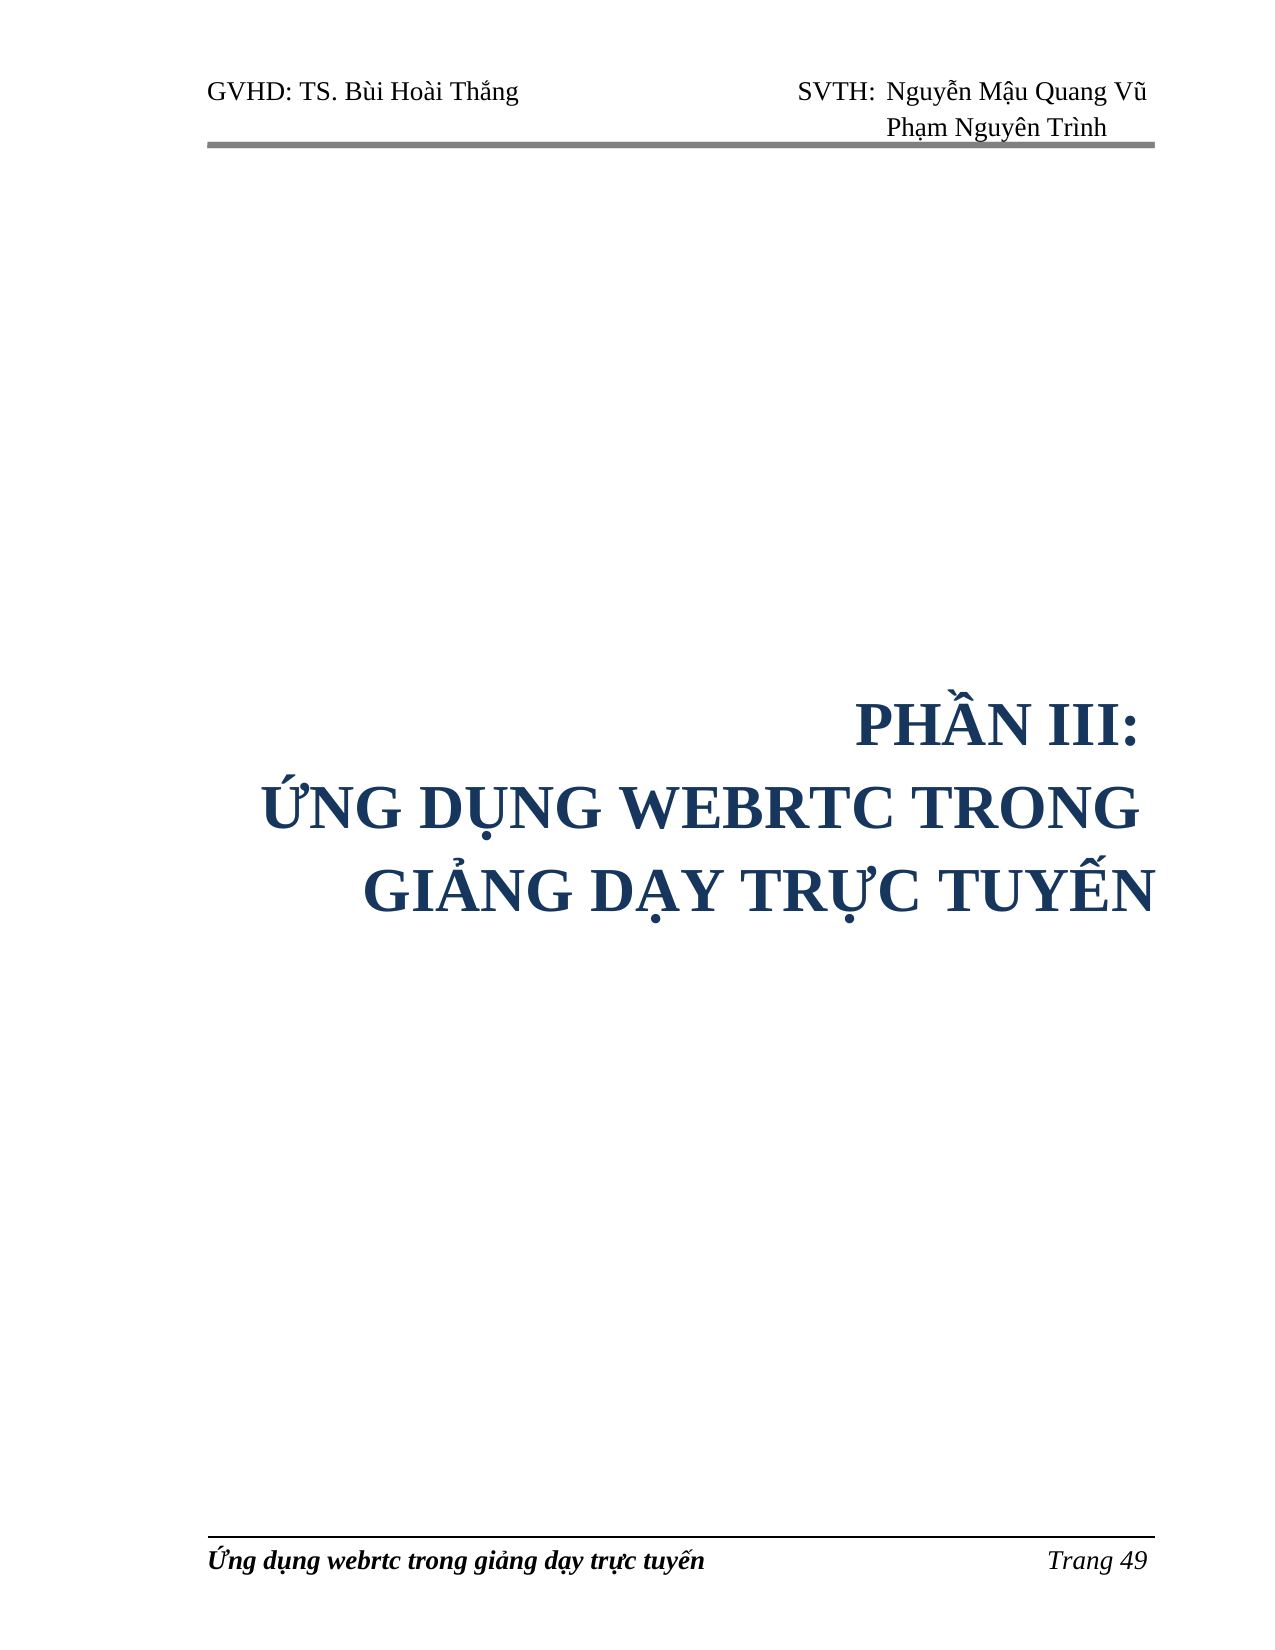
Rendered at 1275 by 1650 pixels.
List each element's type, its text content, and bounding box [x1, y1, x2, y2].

text PHẦN III: ỨNG DỤNG WEBRTC TRONG GIẢNG DẠY TRỰC TUYẾN [207, 687, 1157, 924]
